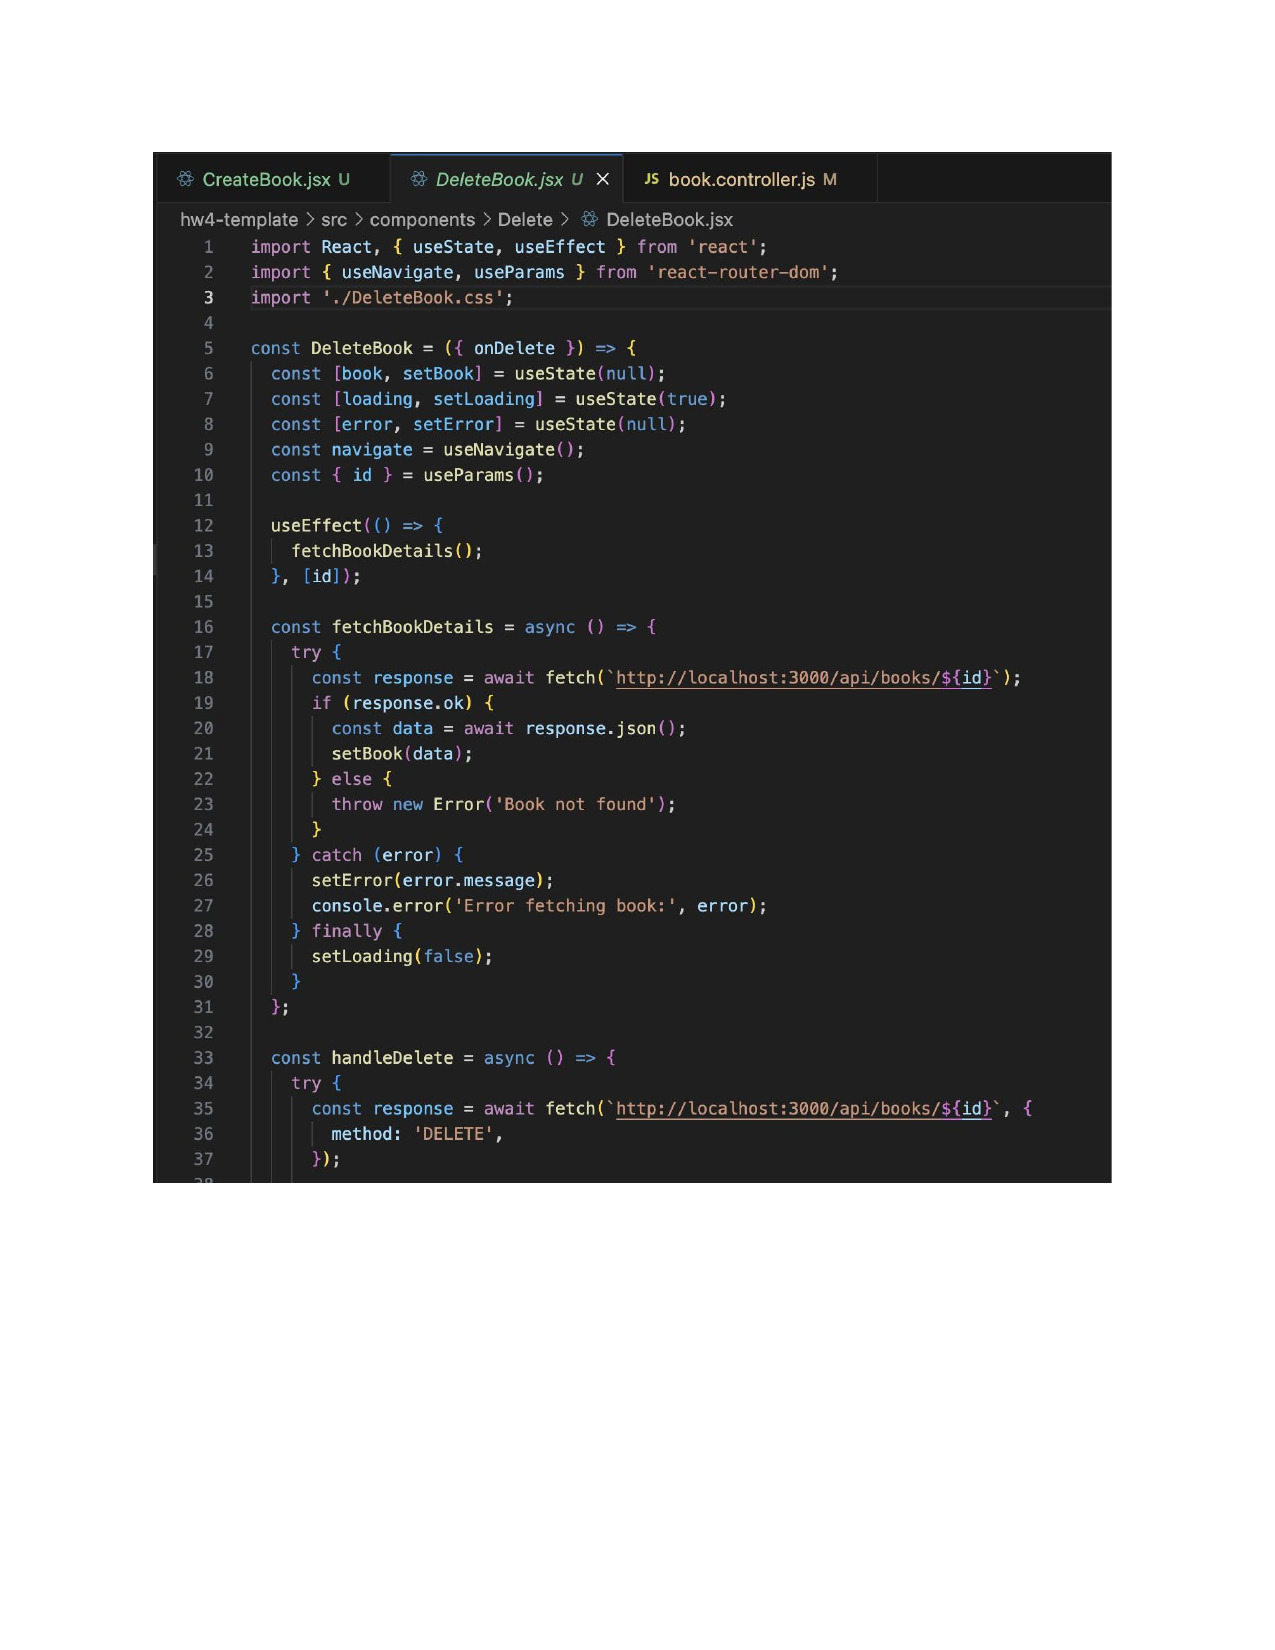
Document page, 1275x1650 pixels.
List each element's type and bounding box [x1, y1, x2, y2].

picture [153, 152, 1112, 1183]
